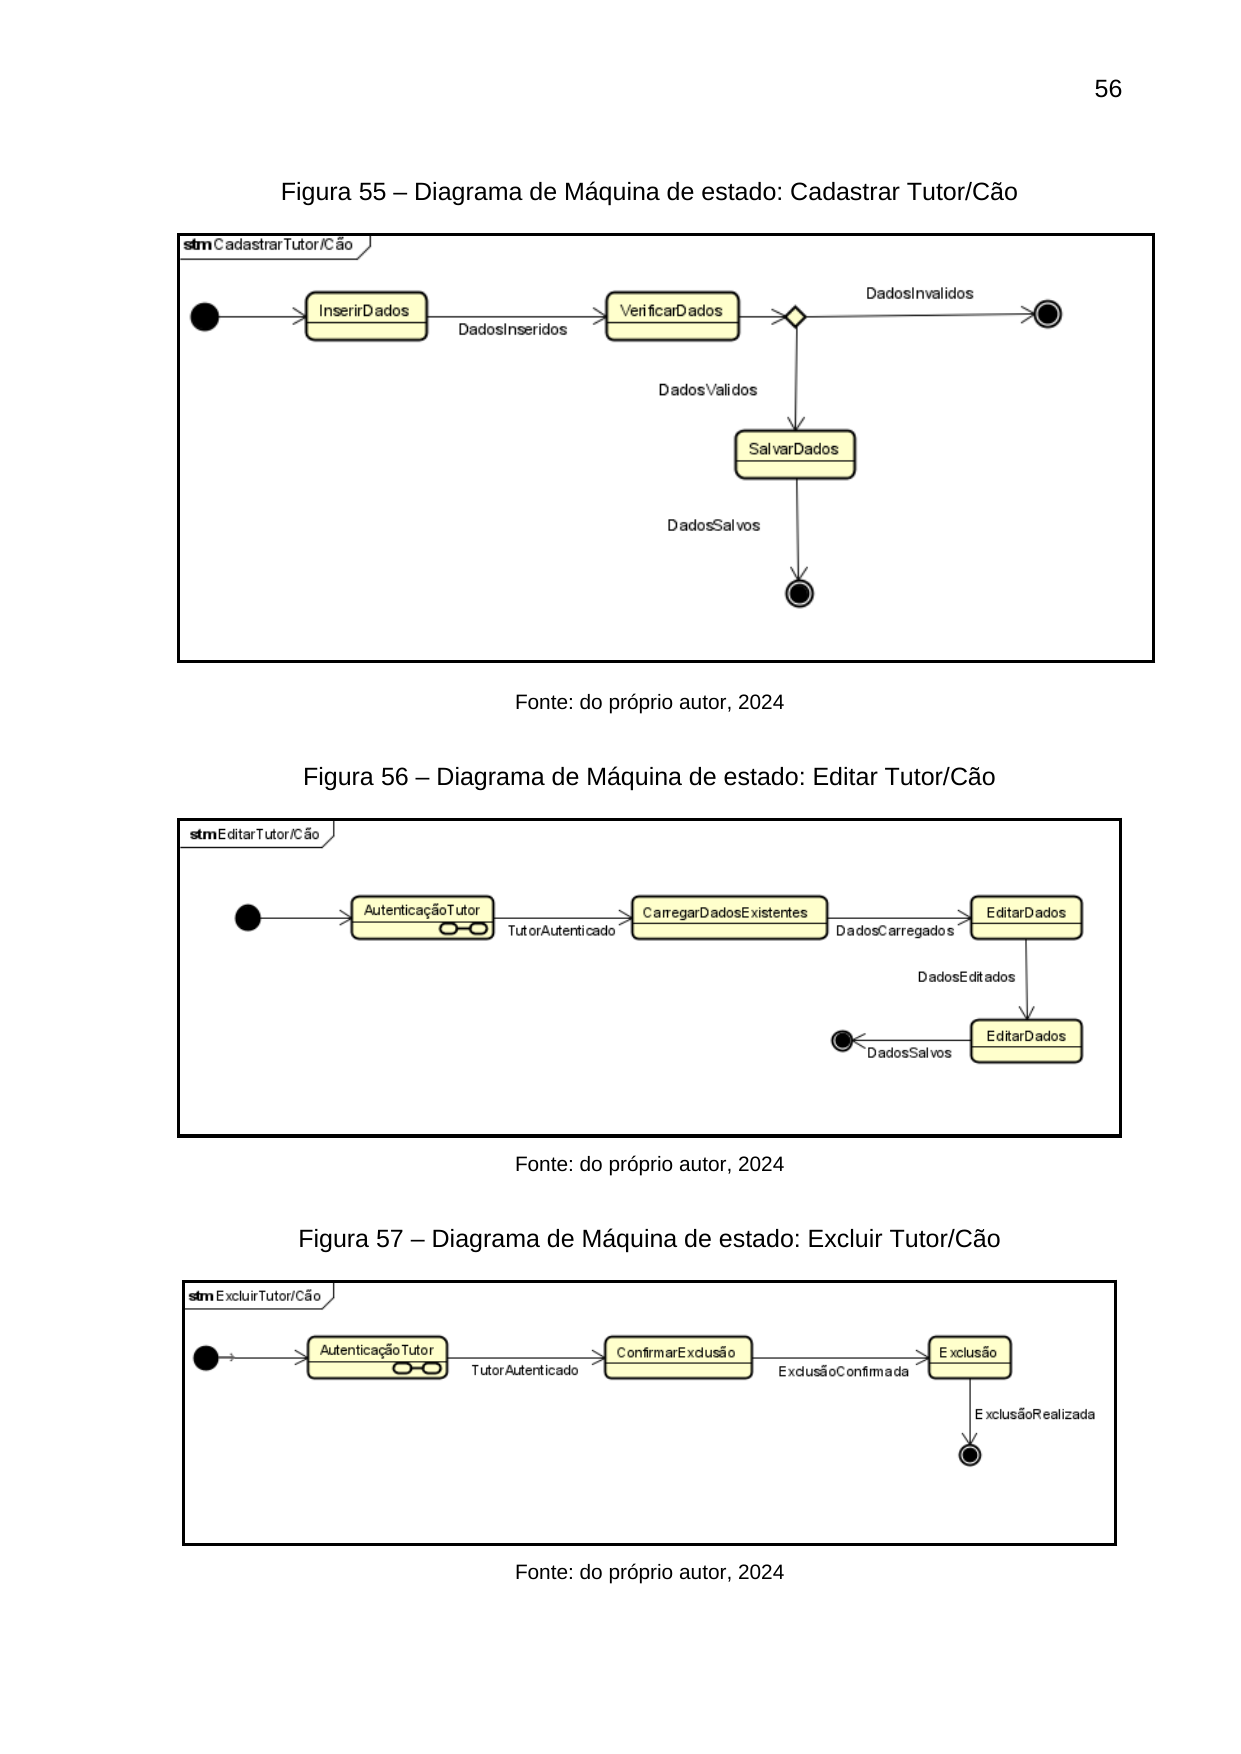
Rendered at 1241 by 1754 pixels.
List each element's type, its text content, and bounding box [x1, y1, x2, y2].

picture [180, 821, 1119, 1134]
picture [185, 1283, 1114, 1543]
text Figura 55 – Diagrama de Máquina de estado: Cadastrar Tutor/Cão [177, 177, 1122, 206]
text Fonte: do próprio autor, 2024 [177, 1560, 1122, 1584]
picture [180, 236, 1152, 660]
text Fonte: do próprio autor, 2024 [177, 690, 1122, 714]
text Figura 56 – Diagrama de Máquina de estado: Editar Tutor/Cão [177, 762, 1122, 791]
text Figura 57 – Diagrama de Máquina de estado: Excluir Tutor/Cão [177, 1224, 1122, 1253]
text Fonte: do próprio autor, 2024 [177, 1152, 1122, 1176]
